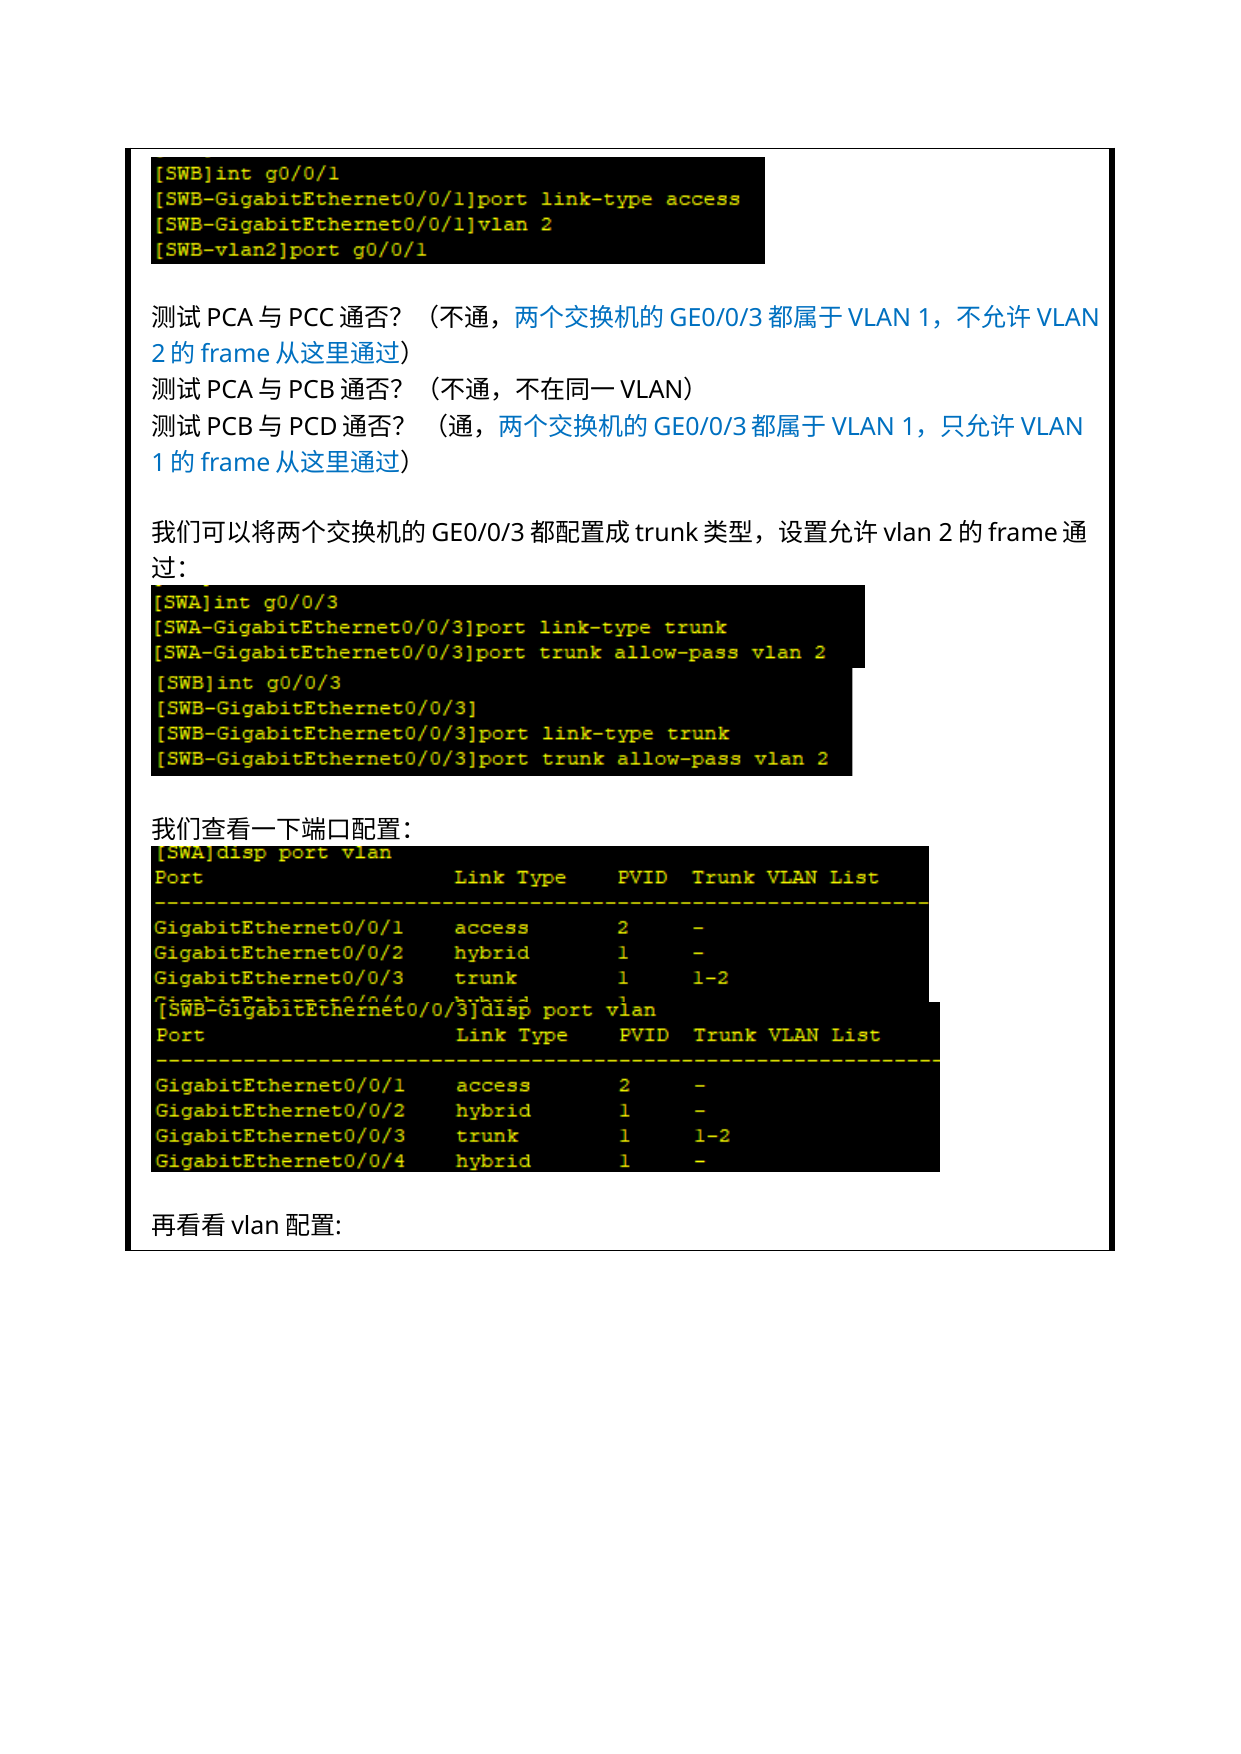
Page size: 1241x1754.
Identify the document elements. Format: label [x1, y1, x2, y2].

table_cell [131, 149, 1109, 1250]
picture [151, 157, 765, 264]
picture [151, 846, 940, 1172]
picture [151, 585, 865, 776]
